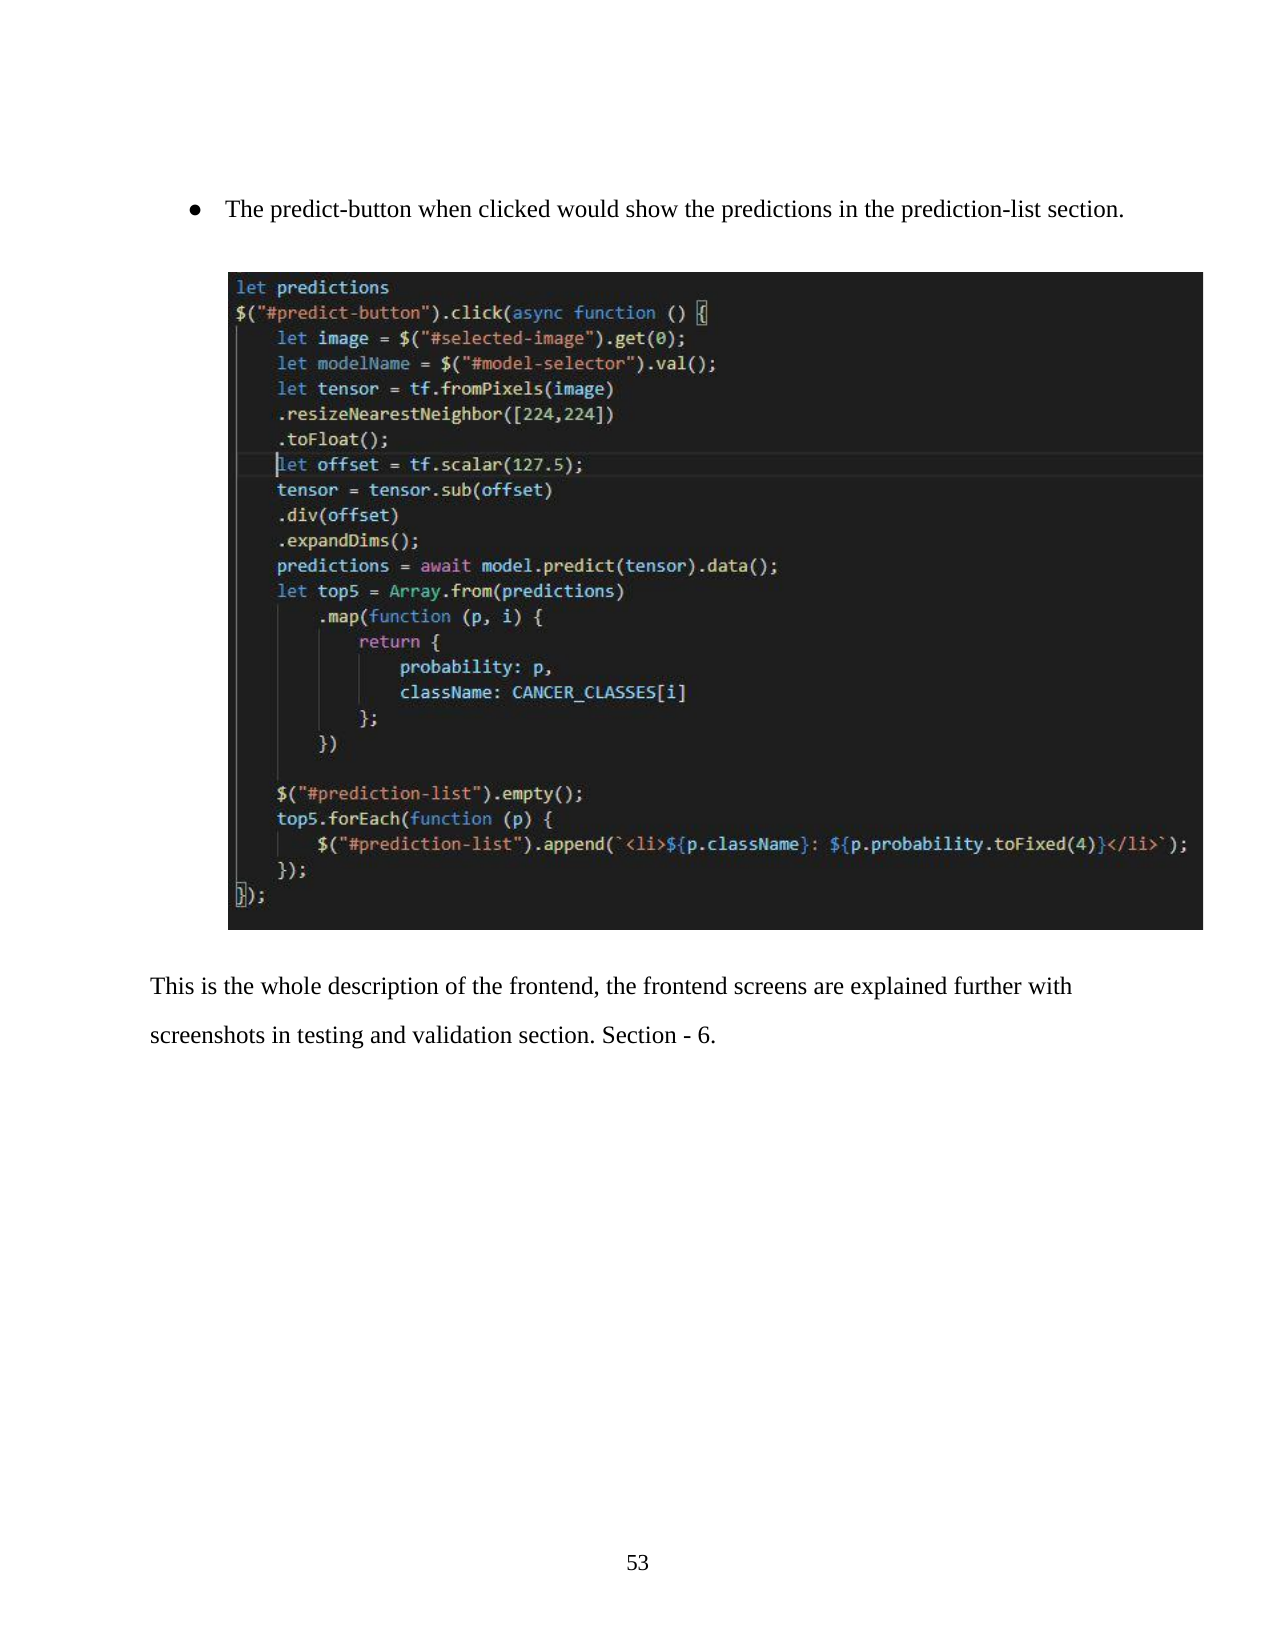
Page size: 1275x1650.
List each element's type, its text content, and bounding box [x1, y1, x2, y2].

text This is the whole description of the frontend, the frontend screens are explained further with screenshots in testing and validation section. Section - 6. [150, 971, 1125, 1049]
list The predict-button when clicked would show the predictions in the prediction-list section. [187, 194, 1125, 223]
picture [228, 272, 1204, 930]
